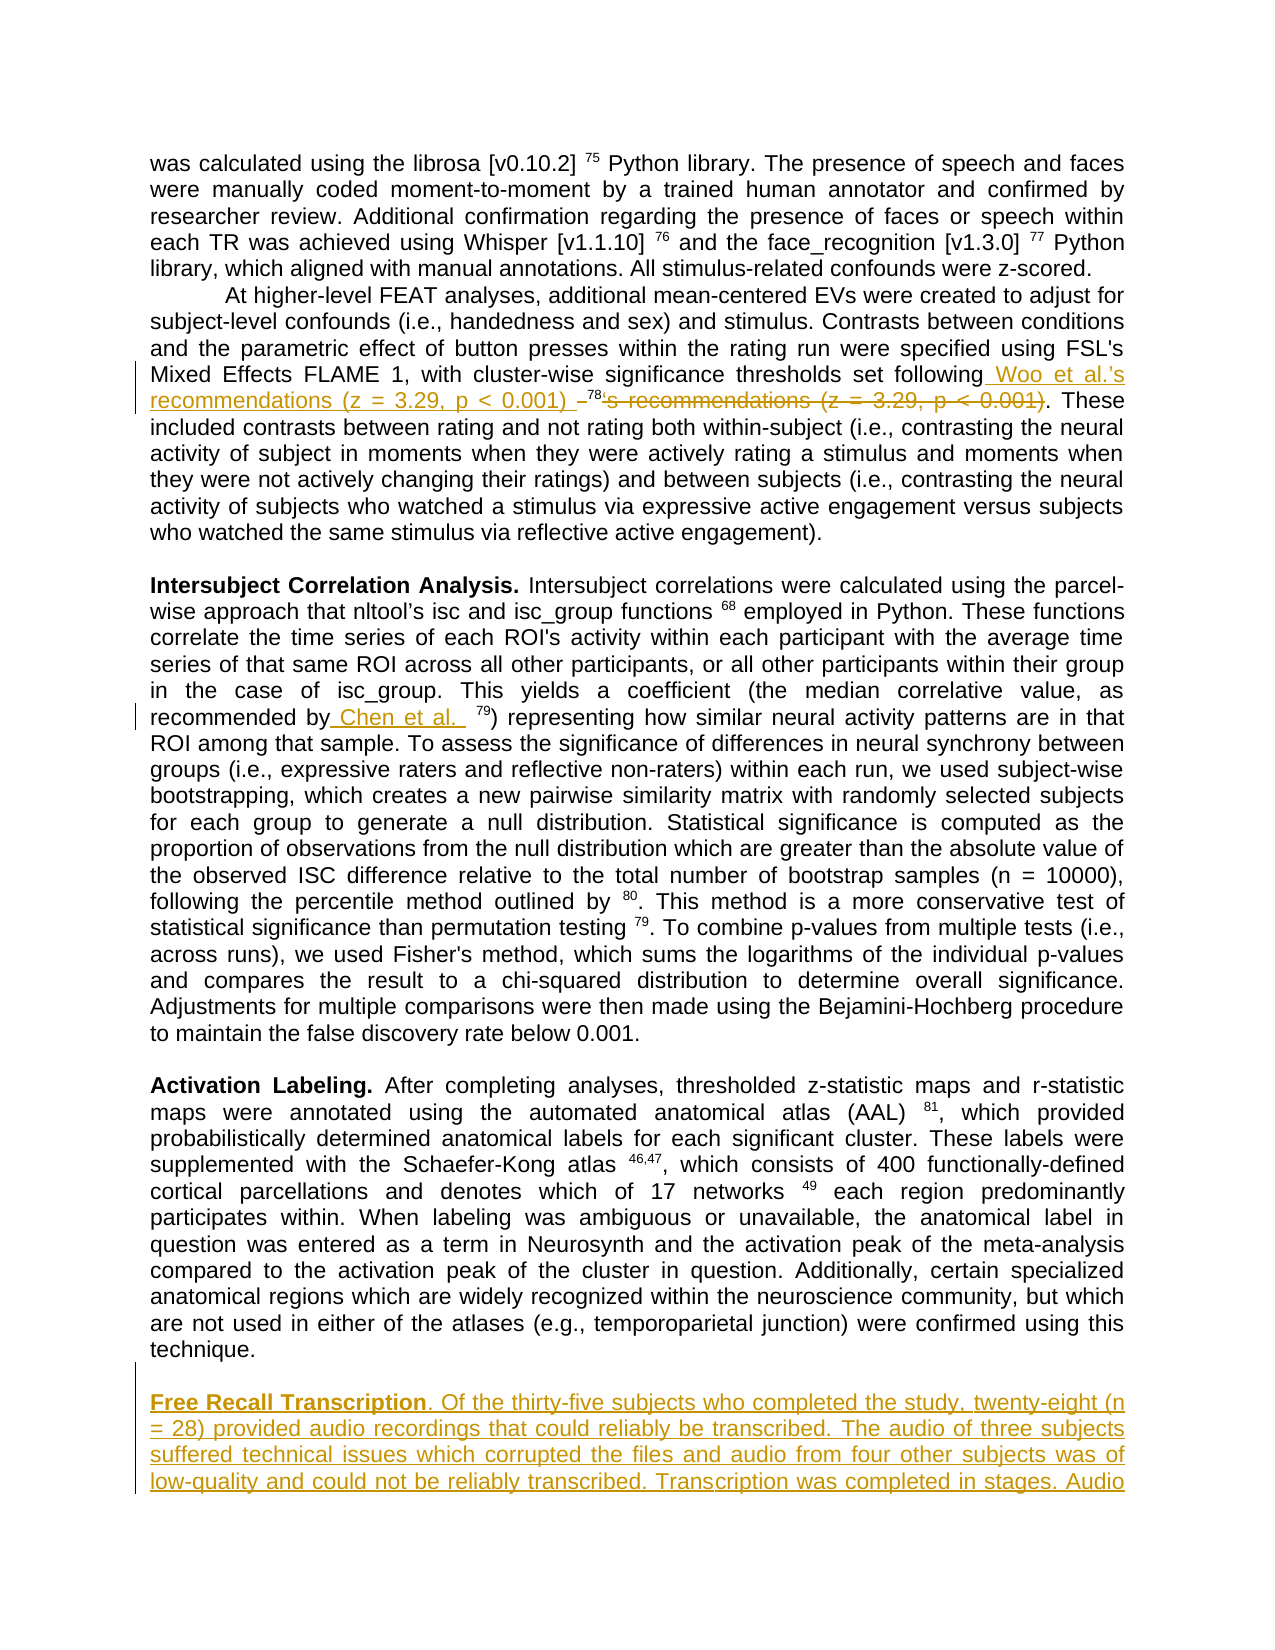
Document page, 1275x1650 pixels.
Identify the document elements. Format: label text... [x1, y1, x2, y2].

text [150, 150, 1125, 282]
text Intersubject Correlation Analysis. Intersubject correlations were calculated using the parcel-wise approach that nltool’s isc and isc_group functions 68 employed in Python. These functions correlate the time series of each ROI's activity within each participant with the average time series of that same ROI across all other participants, or all other participants within their group in the case of isc_group. This yields a coefficient (the median correlative value, as recommended by 79) representing how similar neural activity patterns are in that ROI among that sample. To assess the significance of differences in neural synchrony between groups (i.e., expressive raters and reflective non-raters) within each run, we used subject-wise bootstrapping, which creates a new pairwise similarity matrix with randomly selected subjects for each group to generate a null distribution. Statistical significance is computed as the proportion of observations from the null distribution which are greater than the absolute value of the observed ISC difference relative to the total number of bootstrap samples (n = 10000), following the percentile method outlined by 80. This method is a more conservative test of statistical significance than permutation testing 79. To combine p-values from multiple tests (i.e., across runs), we used Fisher's method, which sums the logarithms of the individual p-values and compares the result to a chi-squared distribution to determine overall significance. Adjustments for multiple comparisons were then made using the Bejamini-Hochberg procedure to maintain the false discovery rate below 0.001. [150, 572, 1125, 1046]
text Activation Labeling. After completing analyses, thresholded z-statistic maps and r-statistic maps were annotated using the automated anatomical atlas (AAL) 81, which provided probabilistically determined anatomical labels for each significant cluster. These labels were supplemented with the Schaefer-Kong atlas 46,47, which consists of 400 functionally-defined cortical parcellations and denotes which of 17 networks 49 each region predominantly participates within. When labeling was ambiguous or unavailable, the anatomical label in question was entered as a term in Neurosynth and the activation peak of the meta-analysis compared to the activation peak of the cluster in question. Additionally, certain specialized anatomical regions which are widely recognized within the neuroscience community, but which are not used in either of the atlases (e.g., temporoparietal junction) were confirmed using this technique. [150, 1072, 1125, 1362]
text At higher-level FEAT analyses, additional mean-centered EVs were created to adjust for subject-level confounds (i.e., handedness and sex) and stimulus. Contrasts between conditions and the parametric effect of button presses within the rating run were specified using FSL's Mixed Effects FLAME 1, with cluster-wise significance thresholds set following78. These included contrasts between rating and not rating both within-subject (i.e., contrasting the neural activity of subject in moments when they were actively rating a stimulus and moments when they were not actively changing their ratings) and between subjects (i.e., contrasting the neural activity of subjects who watched a stimulus via expressive active engagement versus subjects who watched the same stimulus via reflective active engagement). [150, 282, 1125, 545]
